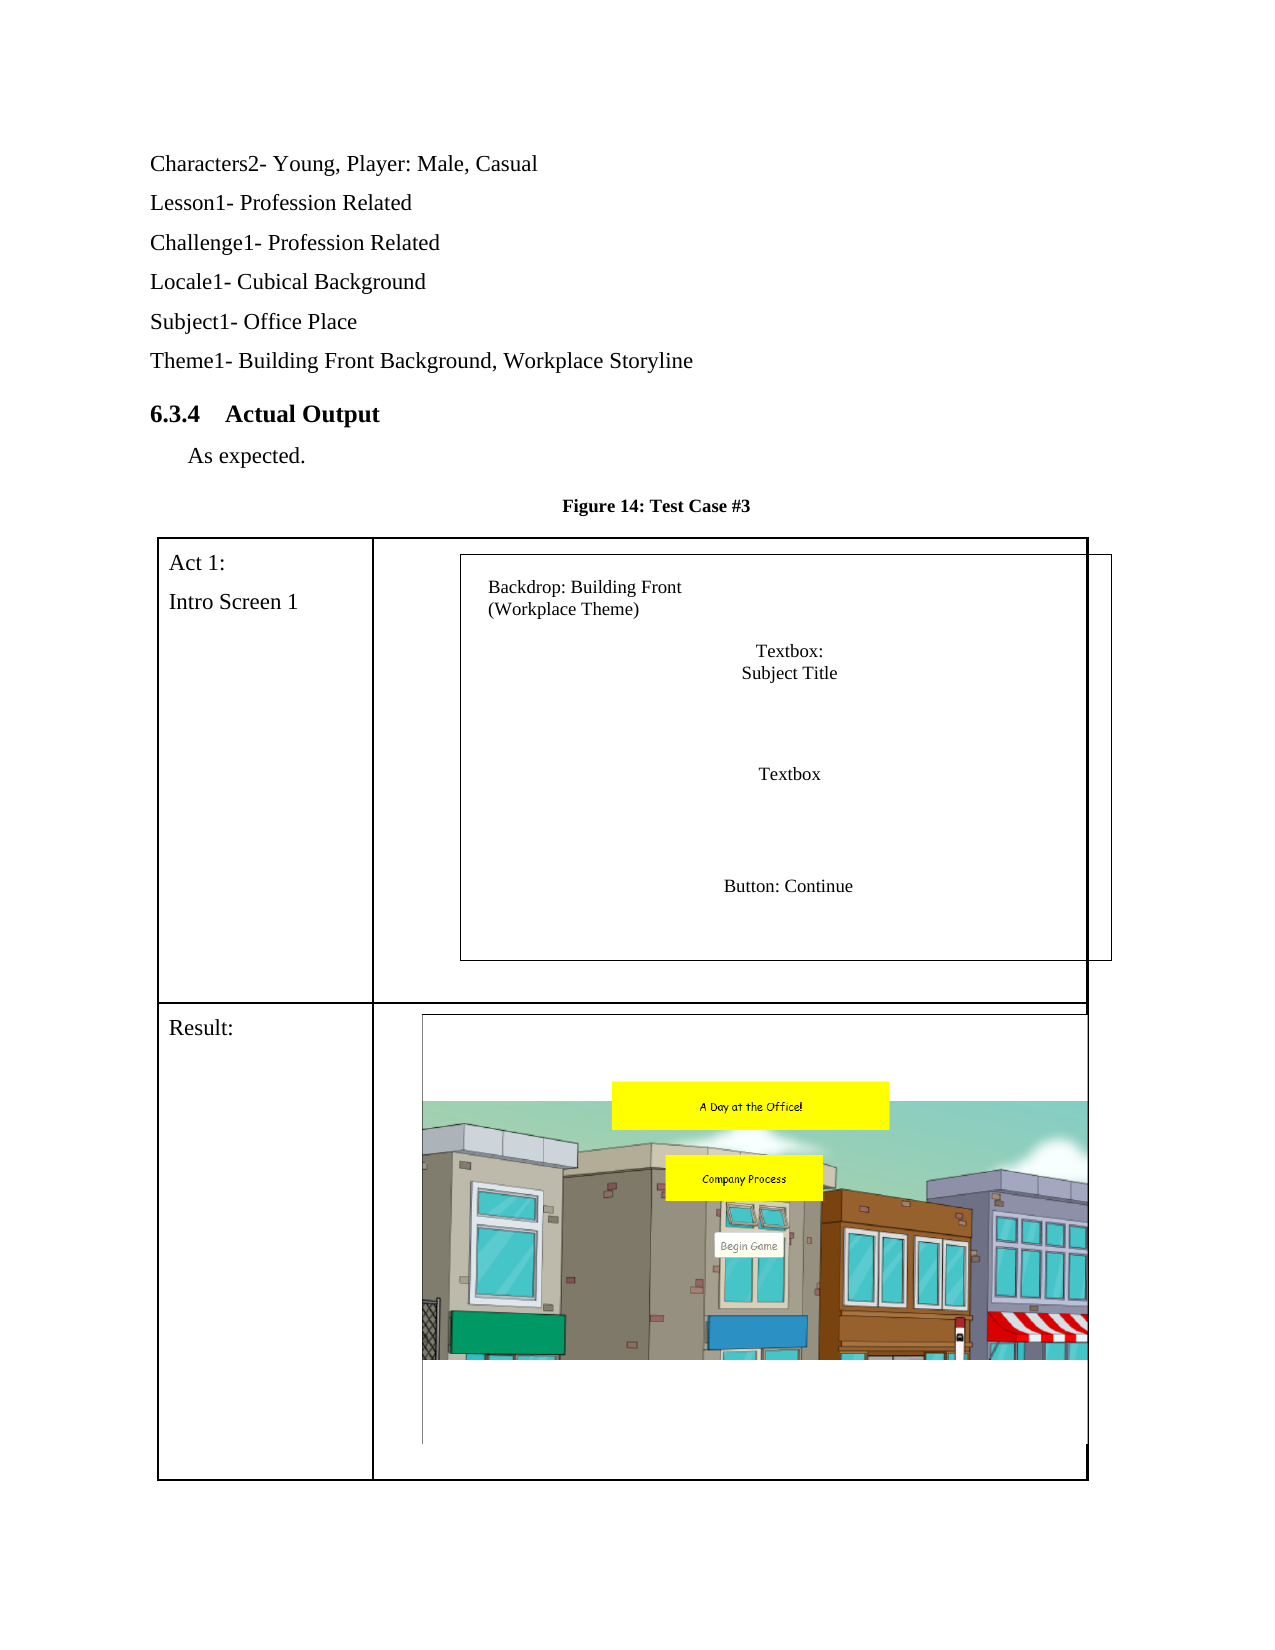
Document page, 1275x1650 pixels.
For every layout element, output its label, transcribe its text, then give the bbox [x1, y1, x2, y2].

table_header [374, 539, 1086, 1002]
text As expected. [150, 442, 1125, 469]
text Figure 14: Test Case #3 [150, 494, 1125, 516]
picture [420, 1014, 1088, 1444]
table_cell Result: [159, 1004, 372, 1479]
table_header Act 1: Intro Screen 1 [159, 539, 372, 1002]
subtitle Actual Output [150, 399, 1125, 428]
text Characters2- Young, Player: Male, Casual Lesson1- Profession Related Challenge1- Profession Related Locale1- Cubical Background Subject1- Office Place Theme1- Building Front Background, Workplace Storyline [150, 150, 1125, 374]
table_cell [374, 1004, 1086, 1479]
